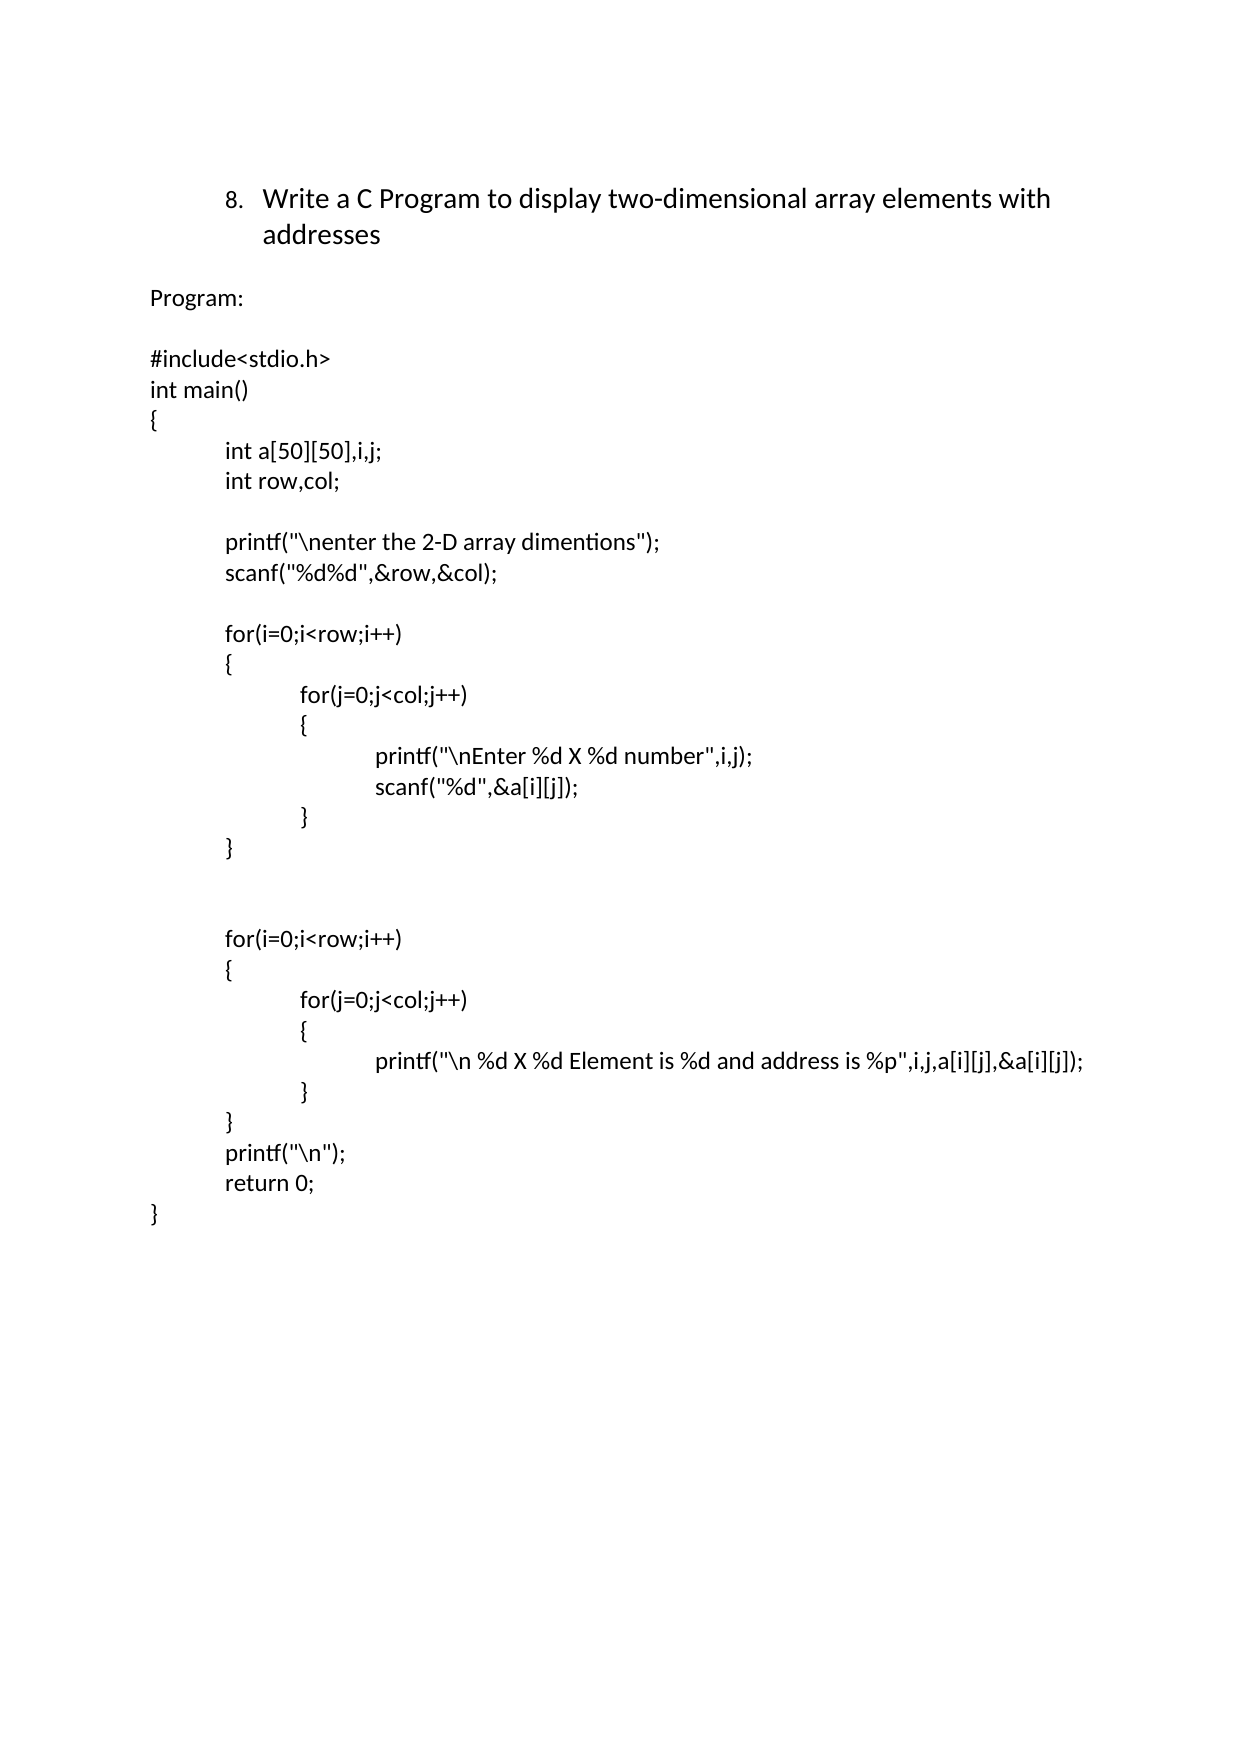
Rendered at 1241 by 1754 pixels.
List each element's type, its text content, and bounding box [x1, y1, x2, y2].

text } [150, 1076, 1090, 1106]
text { [150, 1015, 1090, 1045]
text printf("\n %d X %d Element is %d and address is %p",i,j,a[i][j],&a[i][j]); [150, 1045, 1090, 1076]
text Program: [150, 282, 1090, 313]
text for(j=0;j<col;j++) [150, 984, 1090, 1015]
text int main() [150, 374, 1090, 404]
text for(i=0;i<row;i++) [150, 923, 1090, 954]
text { [150, 954, 1090, 984]
text for(j=0;j<col;j++) [150, 679, 1090, 709]
text } [150, 1198, 1090, 1228]
text scanf("%d",&a[i][j]); [150, 771, 1090, 801]
text { [150, 404, 1090, 435]
list Write a C Program to display two-dimensional array elements with addresses [225, 181, 1090, 252]
text #include<stdio.h> [150, 343, 1090, 374]
text } [150, 801, 1090, 832]
text { [150, 648, 1090, 679]
text { [150, 709, 1090, 740]
text printf("\nenter the 2-D array dimentions"); [150, 526, 1090, 557]
text for(i=0;i<row;i++) [150, 618, 1090, 648]
text } [150, 1106, 1090, 1137]
text printf("\n"); [150, 1137, 1090, 1167]
text } [150, 832, 1090, 862]
text printf("\nEnter %d X %d number",i,j); [150, 740, 1090, 771]
text int a[50][50],i,j; [150, 435, 1090, 465]
text scanf("%d%d",&row,&col); [150, 557, 1090, 587]
text return 0; [150, 1167, 1090, 1198]
text int row,col; [150, 465, 1090, 496]
